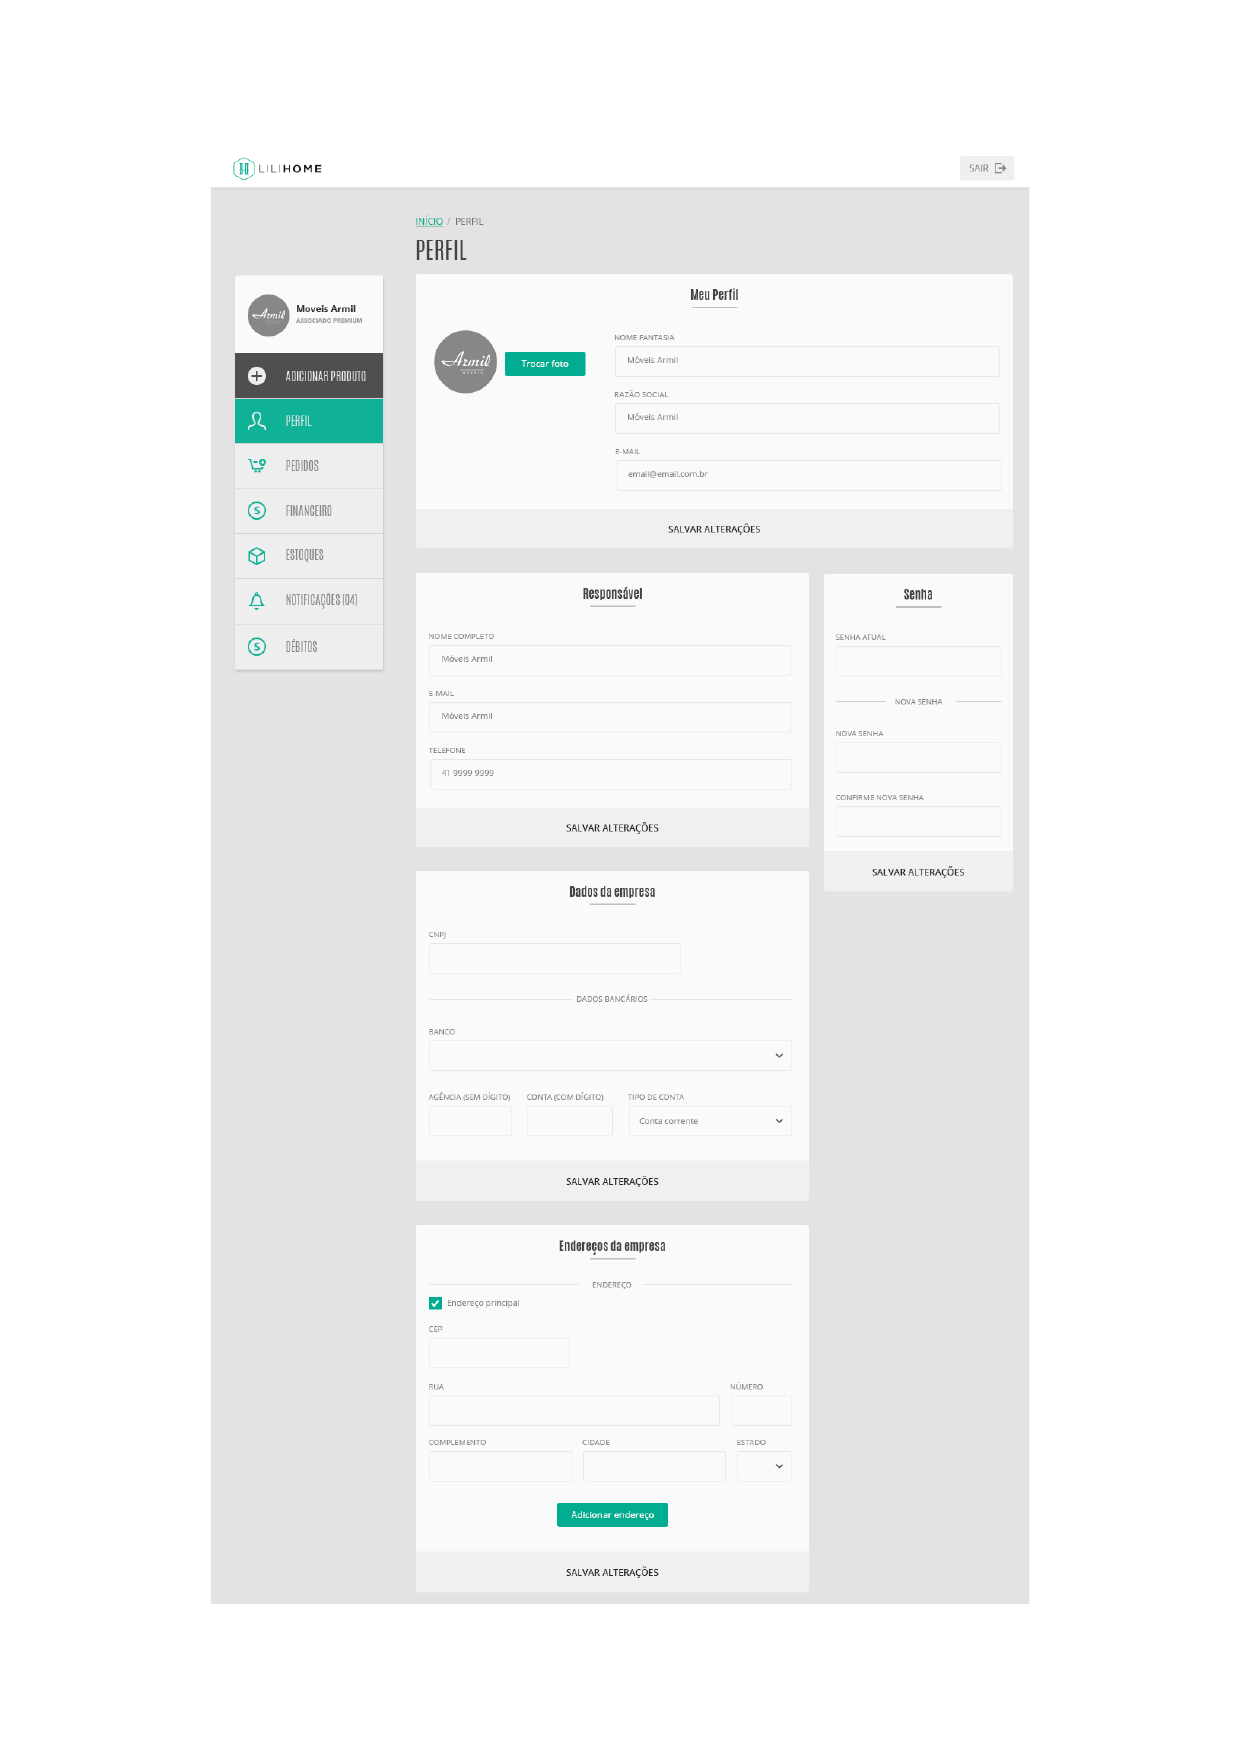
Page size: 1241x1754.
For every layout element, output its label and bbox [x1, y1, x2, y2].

picture [210, 150, 1030, 1604]
